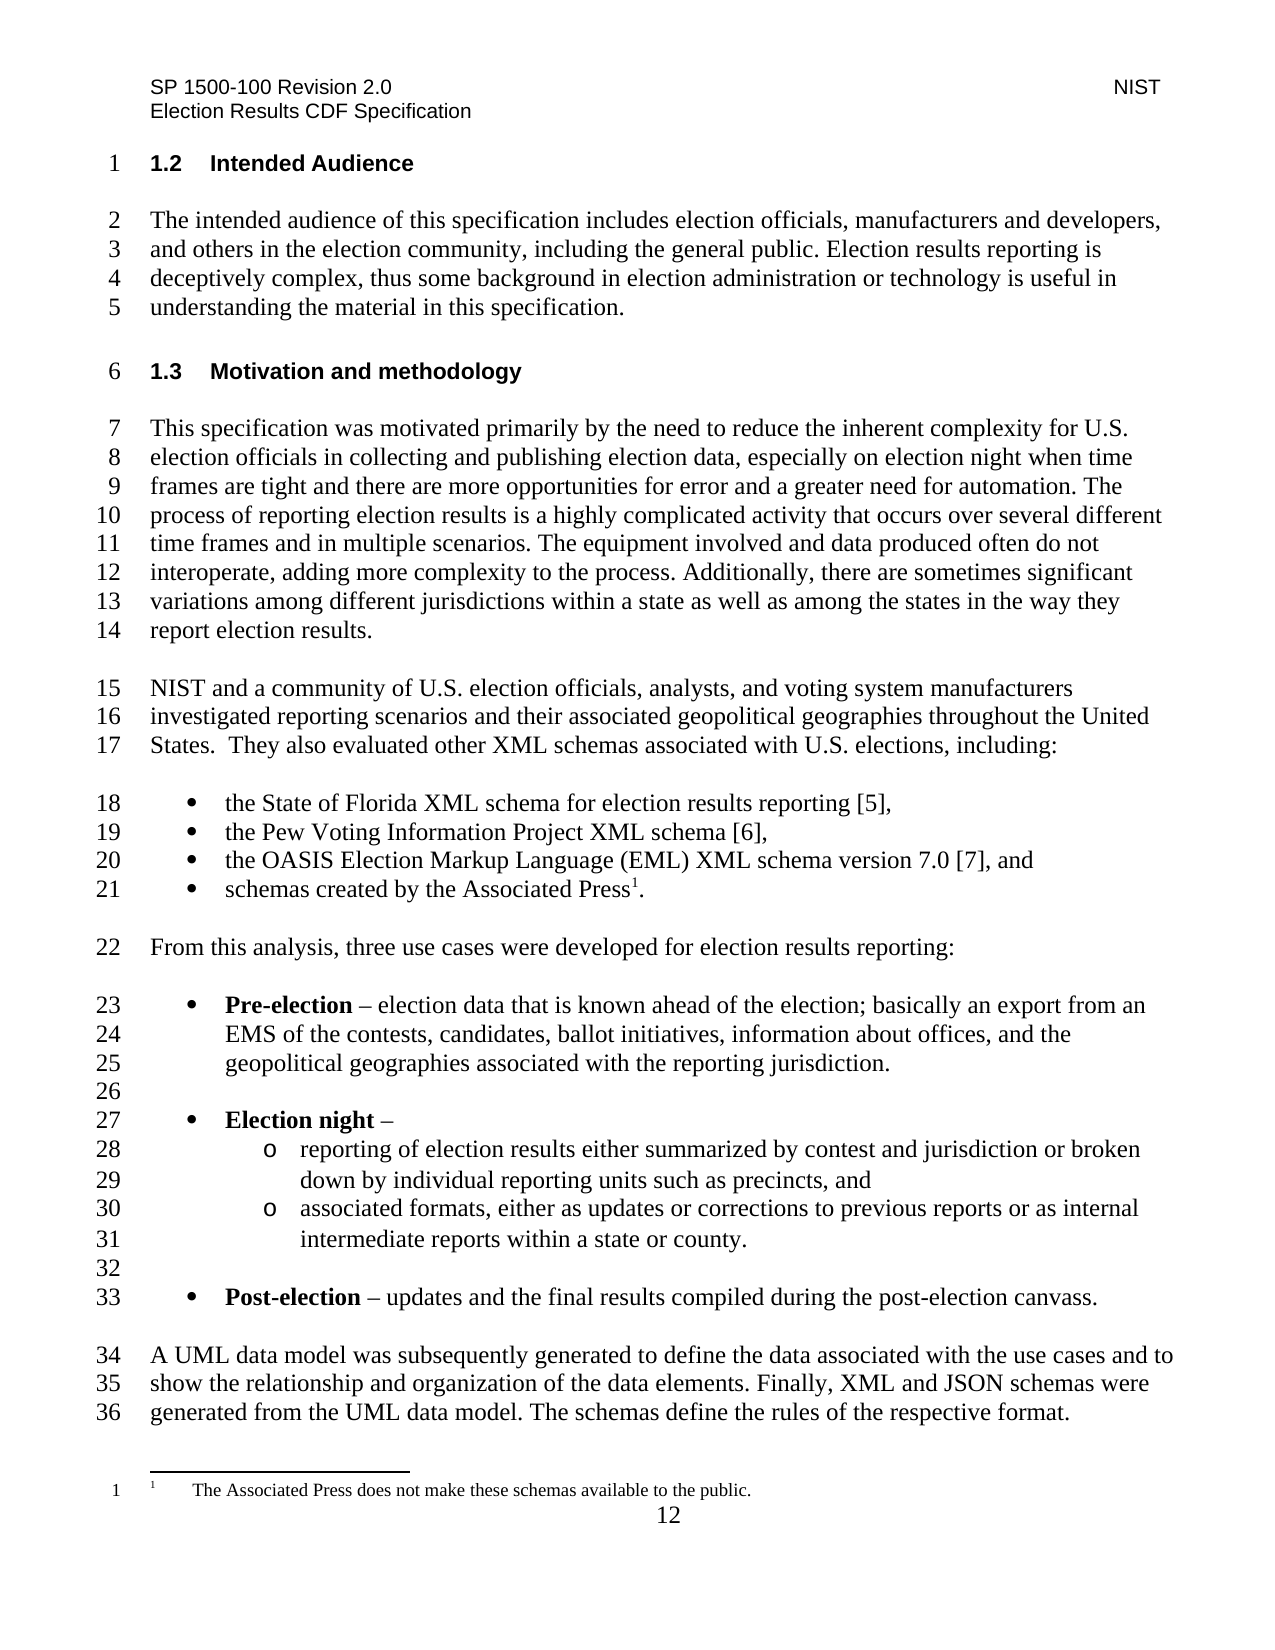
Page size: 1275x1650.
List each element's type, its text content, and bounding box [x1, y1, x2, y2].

subtitle Intended Audience [150, 150, 1186, 176]
text This specification was motivated primarily by the need to reduce the inherent complexity for U.S. election officials in collecting and publishing election data, especially on election night when time frames are tight and there are more opportunities for error and a greater need for automation. The process of reporting election results is a highly complicated activity that occurs over several different time frames and in multiple scenarios. The equipment involved and data produced often do not interoperate, adding more complexity to the process. Additionally, there are sometimes significant variations among different jurisdictions within a state as well as among the states in the way they report election results. [150, 413, 1186, 643]
text The intended audience of this specification includes election officials, manufacturers and developers, and others in the election community, including the general public. Election results reporting is deceptively complex, thus some background in election administration or technology is useful in understanding the material in this specification. [150, 206, 1186, 321]
list schemas created by the Associated Press. [187, 874, 1186, 903]
text A UML data model was subsequently generated to define the data associated with the use cases and to show the relationship and organization of the data elements. Finally, XML and JSON schemas were generated from the UML data model. The schemas define the rules of the respective format. [150, 1340, 1186, 1426]
list reporting of election results either summarized by contest and jurisdiction or broken down by individual reporting units such as precincts, and [262, 1134, 1186, 1193]
list associated formats, either as updates or corrections to previous reports or as internal intermediate reports within a state or county. [262, 1193, 1186, 1253]
list the OASIS Election Markup Language (EML) XML schema version 7.0 [7], and [187, 846, 1186, 874]
list Pre-election – election data that is known ahead of the election; basically an export from an EMS of the contests, candidates, ballot initiatives, information about offices, and the geopolitical geographies associated with the reporting jurisdiction. [187, 990, 1186, 1076]
subtitle Motivation and methodology [150, 358, 1186, 384]
list Election night – [187, 1105, 1186, 1134]
text From this analysis, three use cases were developed for election results reporting: [150, 932, 1186, 961]
list Post-election – updates and the final results compiled during the post-election canvass. [187, 1282, 1186, 1311]
list the Pew Voting Information Project XML schema [6], [187, 817, 1186, 846]
list the State of Florida XML schema for election results reporting [5], [187, 788, 1186, 817]
text NIST and a community of U.S. election officials, analysts, and voting system manufacturers investigated reporting scenarios and their associated geopolitical geographies throughout the United States. They also evaluated other XML schemas associated with U.S. elections, including: [150, 673, 1186, 759]
